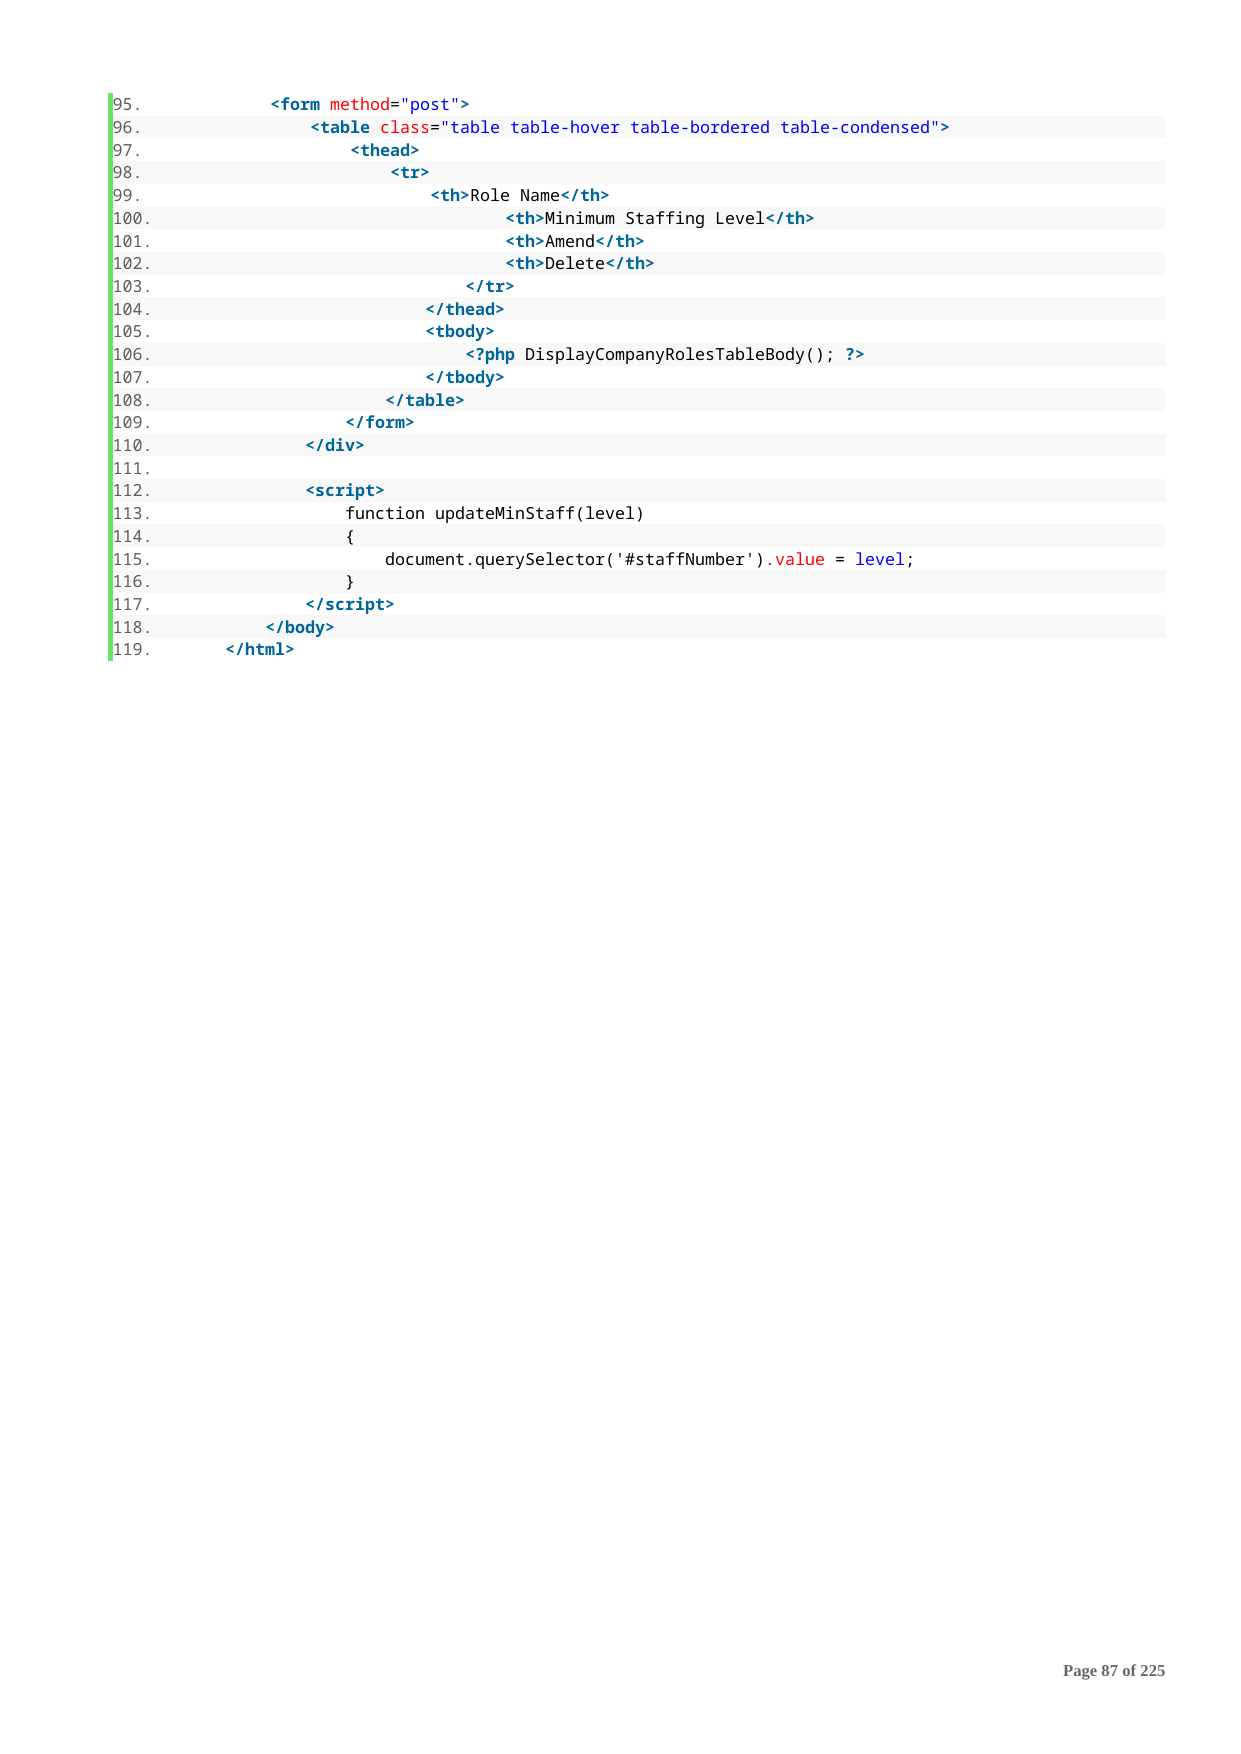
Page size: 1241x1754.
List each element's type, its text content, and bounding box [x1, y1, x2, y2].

list </html> [113, 638, 1165, 661]
list <th>Minimum Staffing Level</th> [113, 207, 1165, 229]
list <th>Role Name</th> [113, 184, 1165, 207]
list <th>Delete</th> [113, 252, 1165, 275]
list </script> [113, 593, 1165, 615]
list </table> [113, 388, 1165, 411]
list </thead> [113, 297, 1165, 320]
list <table class="table table-hover table-bordered table-condensed"> [113, 116, 1165, 138]
list <tbody> [113, 320, 1165, 343]
list </tbody> [113, 366, 1165, 388]
list } [113, 570, 1165, 593]
list <thead> [113, 138, 1165, 161]
list </div> [113, 434, 1165, 456]
list </tr> [113, 275, 1165, 297]
list function updateMinStaff(level) [113, 502, 1165, 524]
list </body> [113, 615, 1165, 638]
list { [113, 524, 1165, 547]
list <script> [113, 479, 1165, 502]
list <?php DisplayCompanyRolesTableBody(); ?> [113, 343, 1165, 366]
list </form> [113, 411, 1165, 434]
list <form method="post"> [113, 93, 1165, 116]
list <tr> [113, 161, 1165, 184]
list <th>Amend</th> [113, 229, 1165, 252]
list document.querySelector('#staffNumber').value = level; [113, 547, 1165, 570]
